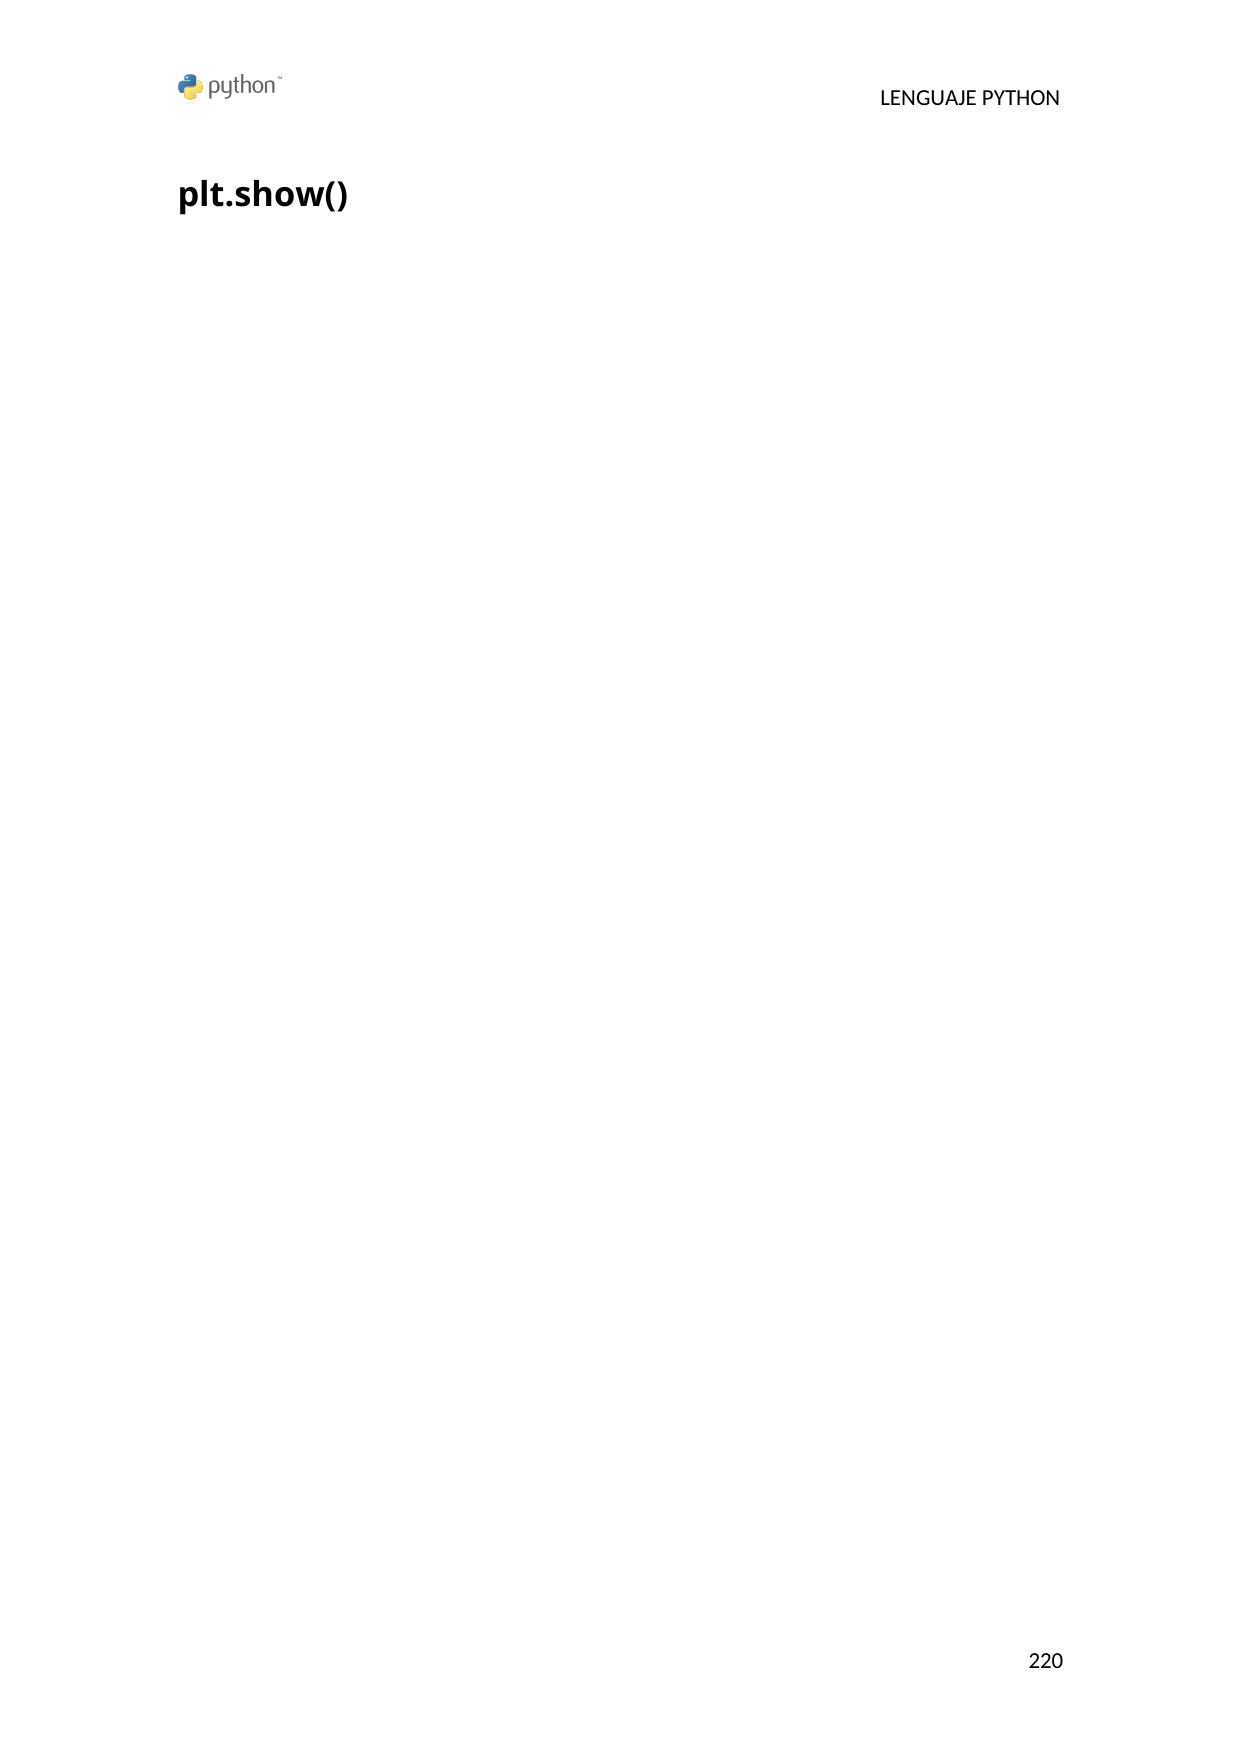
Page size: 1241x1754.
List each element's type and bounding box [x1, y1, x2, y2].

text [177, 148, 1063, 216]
picture [177, 73, 283, 105]
